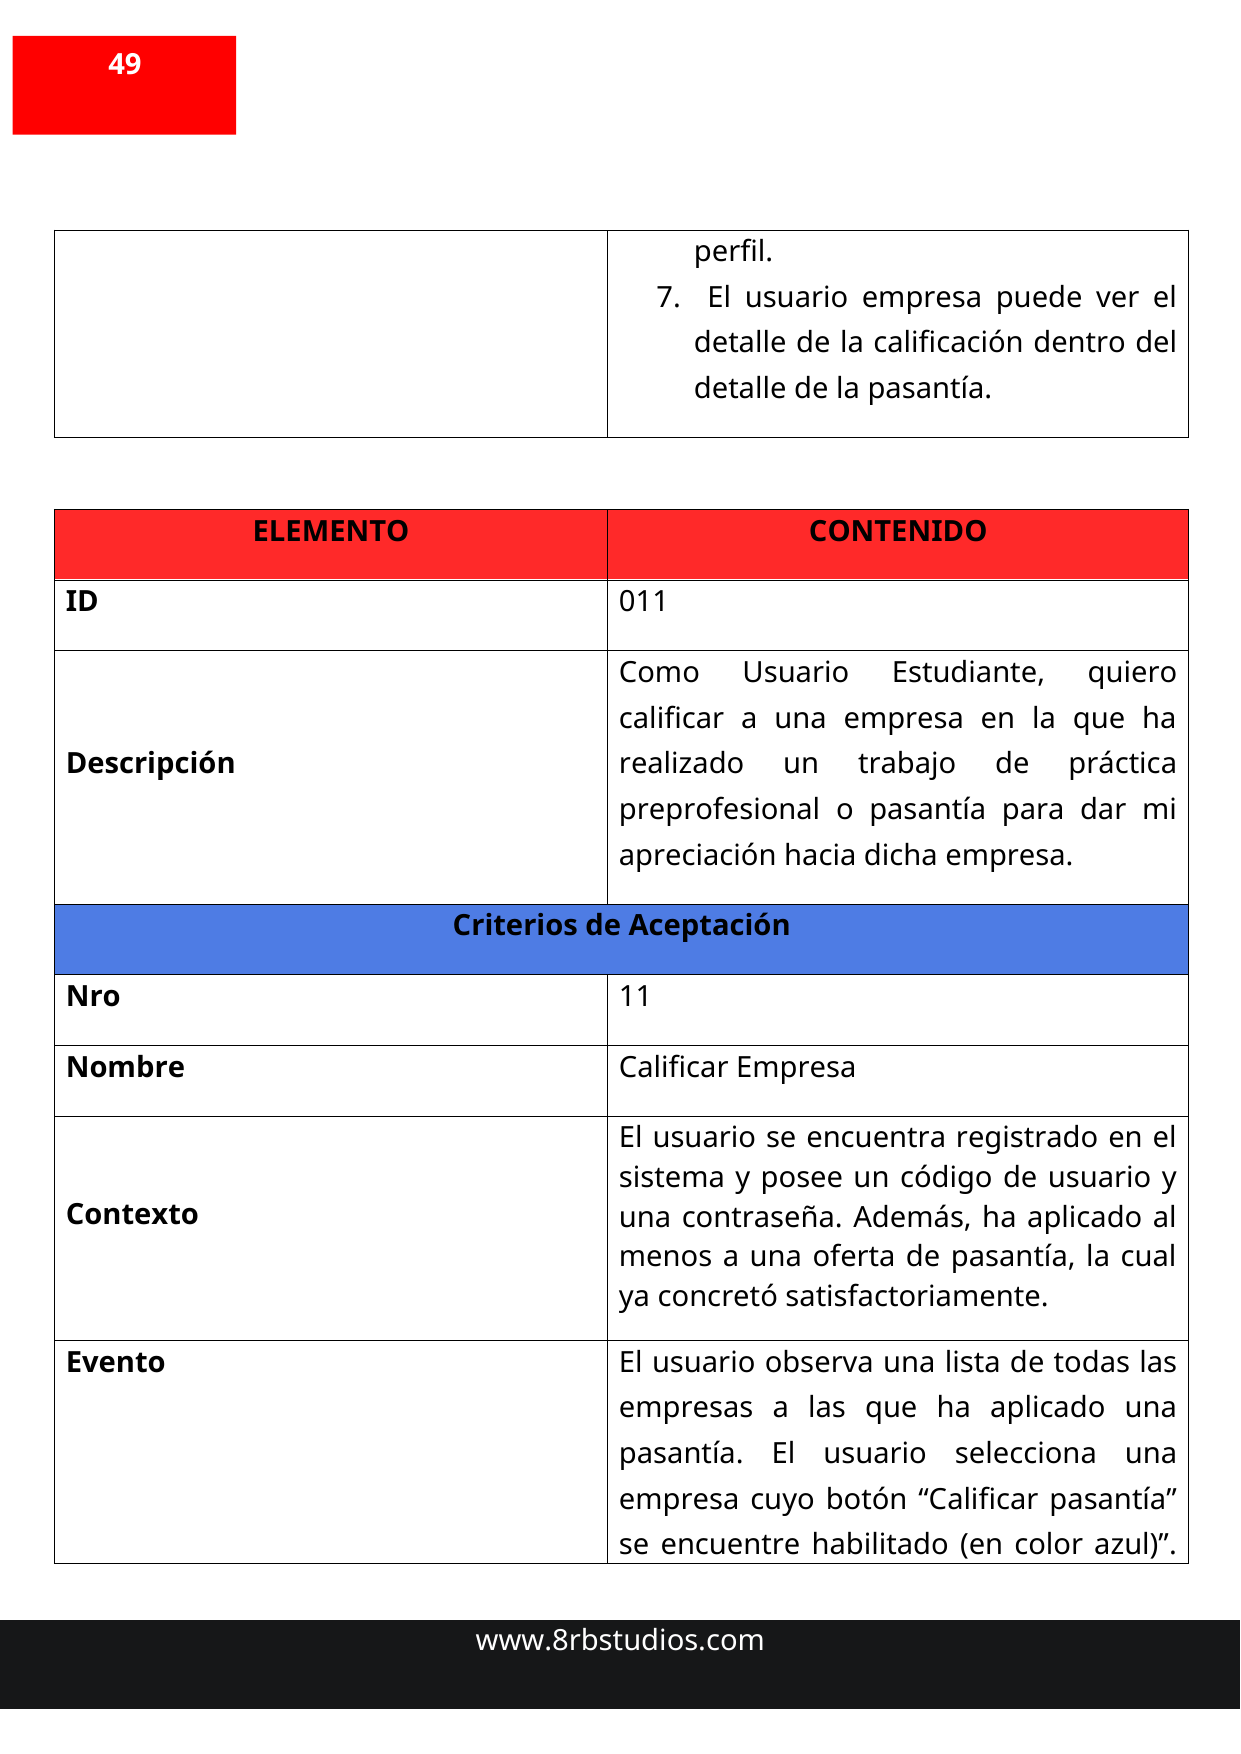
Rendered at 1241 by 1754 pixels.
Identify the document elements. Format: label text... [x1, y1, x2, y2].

table_cell Evento [55, 1341, 607, 1563]
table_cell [55, 231, 607, 437]
table_cell Contexto [55, 1117, 607, 1340]
table_cell Nombre [55, 1046, 607, 1116]
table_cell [608, 1341, 1188, 1563]
table_cell Criterios de Aceptación [55, 905, 1188, 974]
table_header CONTENIDO [608, 510, 1188, 579]
table_cell Como Usuario Estudiante, quiero calificar a una empresa en la que ha realizado un trabajo de práctica preprofesional o pasantía para dar mi apreciación hacia dicha empresa. [608, 651, 1188, 903]
table_cell ID [55, 581, 607, 650]
table_cell Calificar Empresa [608, 1046, 1188, 1116]
table_header ELEMENTO [55, 510, 607, 579]
table_cell 011 [608, 581, 1188, 650]
table_cell El usuario se encuentra registrado en el sistema y posee un código de usuario y una contraseña. Además, ha aplicado al menos a una oferta de pasantía, la cual ya concretó satisfactoriamente. [608, 1117, 1188, 1340]
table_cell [608, 231, 1188, 437]
table_cell Nro [55, 975, 607, 1045]
table_cell 11 [608, 975, 1188, 1045]
table_cell Descripción [55, 651, 607, 903]
